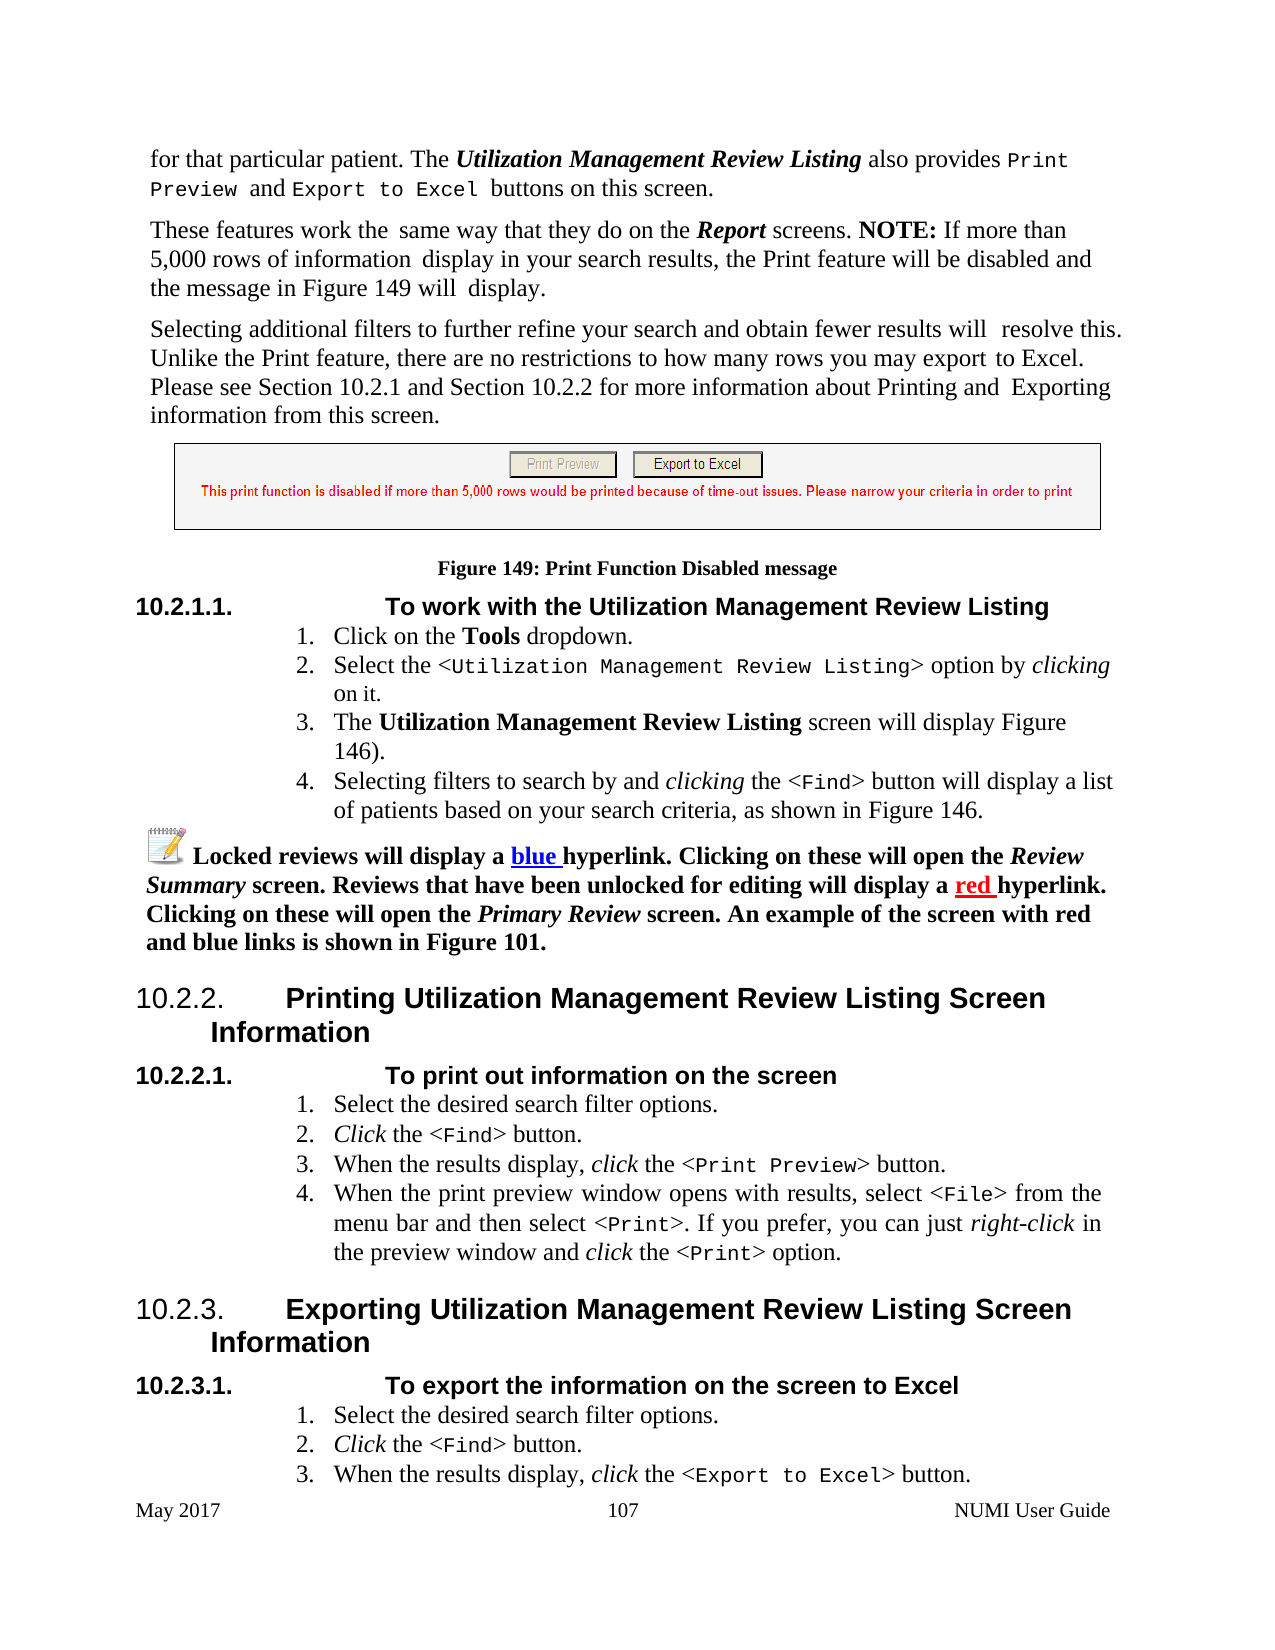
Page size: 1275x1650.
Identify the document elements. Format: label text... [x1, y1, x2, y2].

list Click the <Find> button. [296, 1429, 1139, 1459]
text Selecting additional filters to further refine your search and obtain fewer results will resolve this. Unlike the Print feature, there are no restrictions to how many rows you may export to Excel. Please see Section 10.2.1 and Section 10.2.2 for more information about Printing and Exporting information from this screen. [150, 314, 1123, 429]
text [150, 144, 1123, 203]
subtitle Printing Utilization Management Review Listing Screen Information [135, 981, 1139, 1048]
list When the results display, click the <Print Preview> button. [296, 1148, 1139, 1178]
picture [175, 444, 1100, 529]
list Select the <Utilization Management Review Listing> option by clicking on it. [296, 651, 1139, 707]
text These features work the same way that they do on the Report screens. NOTE: If more than 5,000 rows of information display in your search results, the Print feature will be disabled and the message in Figure 149 will display. [150, 215, 1123, 302]
list Click on the Tools dropdown. [296, 621, 1139, 650]
subtitle To export the information on the screen to Excel [135, 1371, 1139, 1400]
text Locked reviews will display a blue hyperlink. Clicking on these will open the Review Summary screen. Reviews that have been unlocked for editing will display a red hyperlink. Clicking on these will open the Primary Review screen. An example of the screen with red and blue links is shown in Figure 101. [146, 824, 1139, 956]
subtitle To work with the Utilization Management Review Listing [135, 592, 1139, 621]
text Figure 149: Print Function Disabled message [135, 556, 1139, 580]
subtitle Exporting Utilization Management Review Listing Screen Information [135, 1292, 1139, 1359]
list Select the desired search filter options. [296, 1089, 1139, 1118]
list When the results display, click the <Export to Excel> button. [296, 1459, 1139, 1489]
list Selecting filters to search by and clicking the <Find> button will display a list of patients based on your search criteria, as shown in Figure 146. [296, 766, 1128, 824]
list Select the desired search filter options. [296, 1400, 1139, 1429]
subtitle To print out information on the screen [135, 1061, 1139, 1089]
list Click the <Find> button. [296, 1119, 1139, 1148]
list When the print preview window opens with results, select <File> from the menu bar and then select <Print>. If you prefer, you can just right-click in the preview window and click the <Print> option. [296, 1178, 1102, 1267]
list The Utilization Management Review Listing screen will display Figure 146). [296, 707, 1089, 765]
picture [145, 823, 187, 865]
